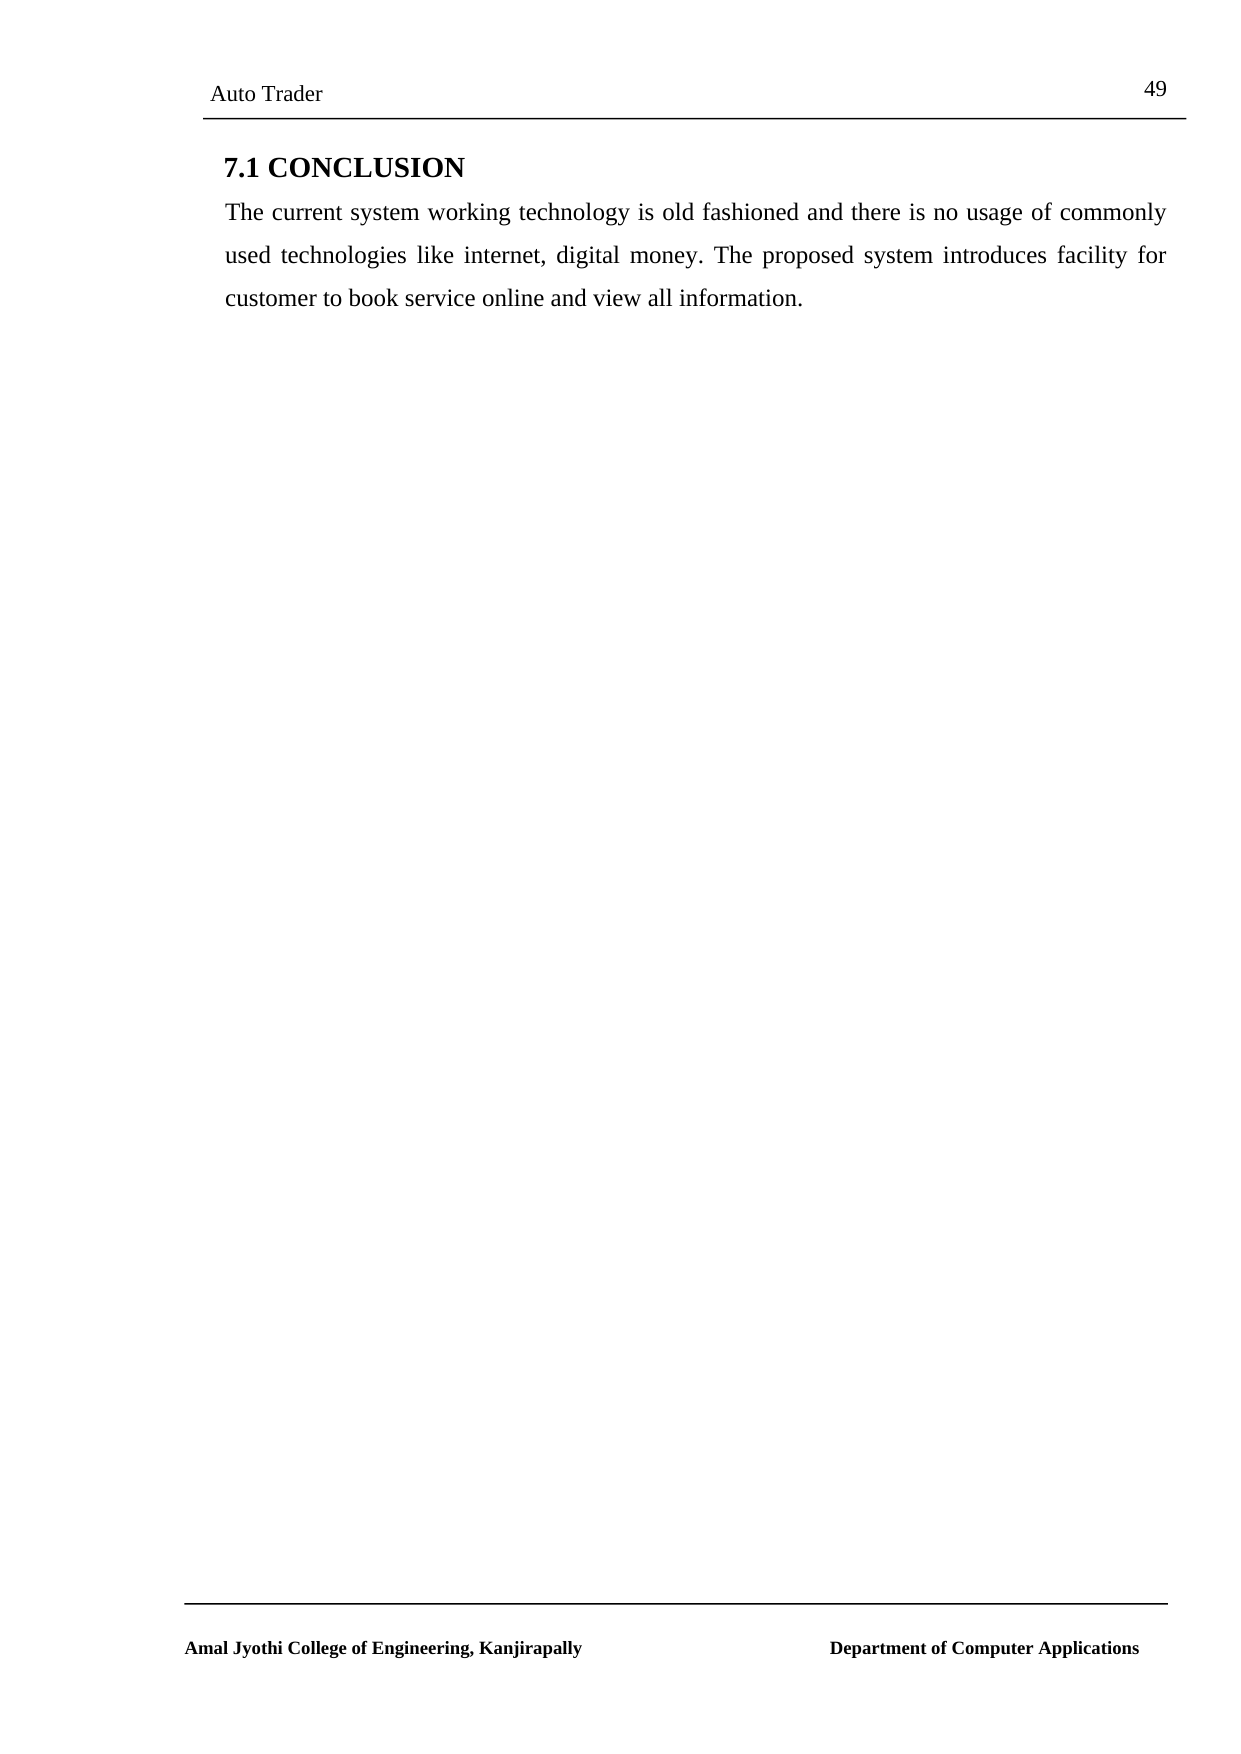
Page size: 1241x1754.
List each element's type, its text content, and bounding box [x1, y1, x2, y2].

text The current system working technology is old fashioned and there is no usage of commonly used technologies like internet, digital money. The proposed system introduces facility for customer to book service online and view all information. [225, 197, 1168, 312]
subtitle CONCLUSION [223, 150, 1180, 184]
